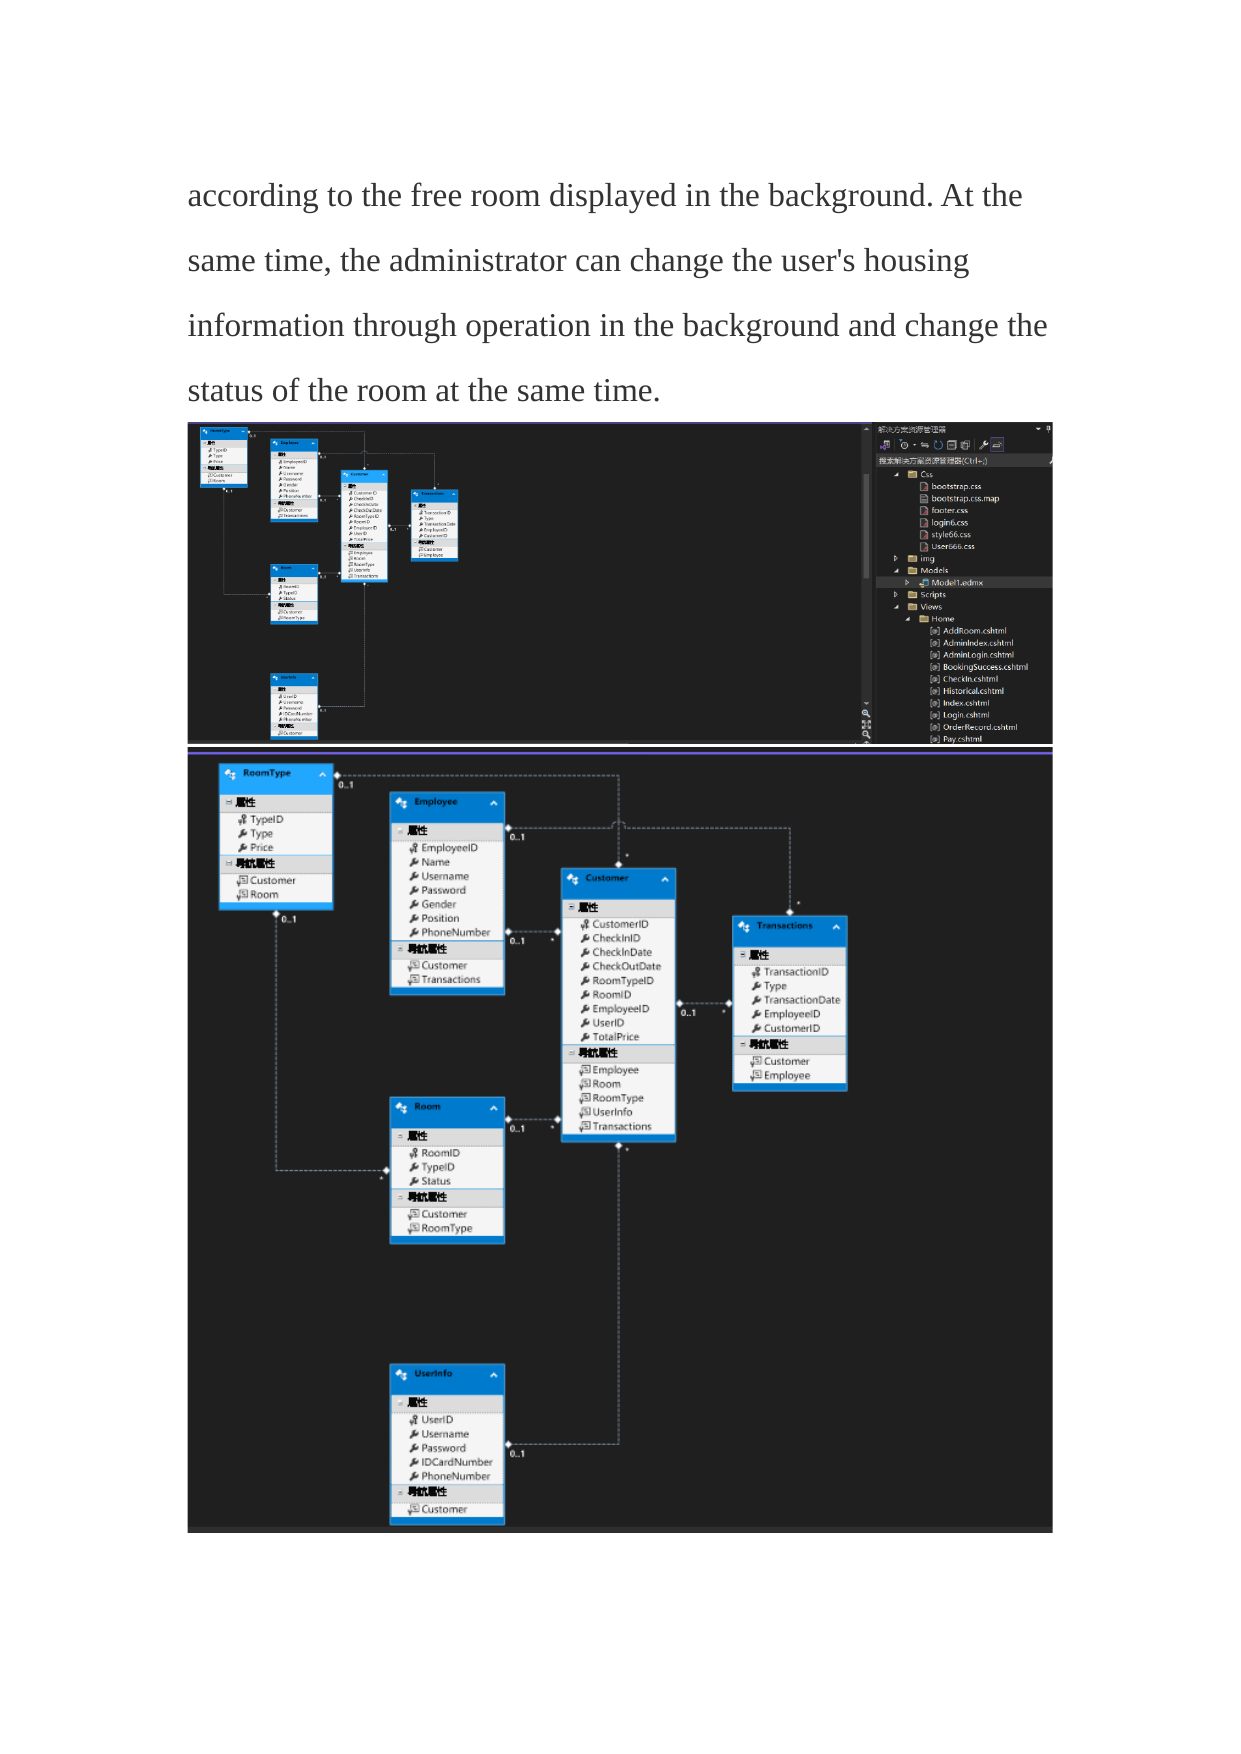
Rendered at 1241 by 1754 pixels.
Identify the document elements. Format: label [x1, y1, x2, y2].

picture [187, 422, 1053, 744]
picture [187, 747, 1053, 1533]
text [187, 162, 1053, 422]
